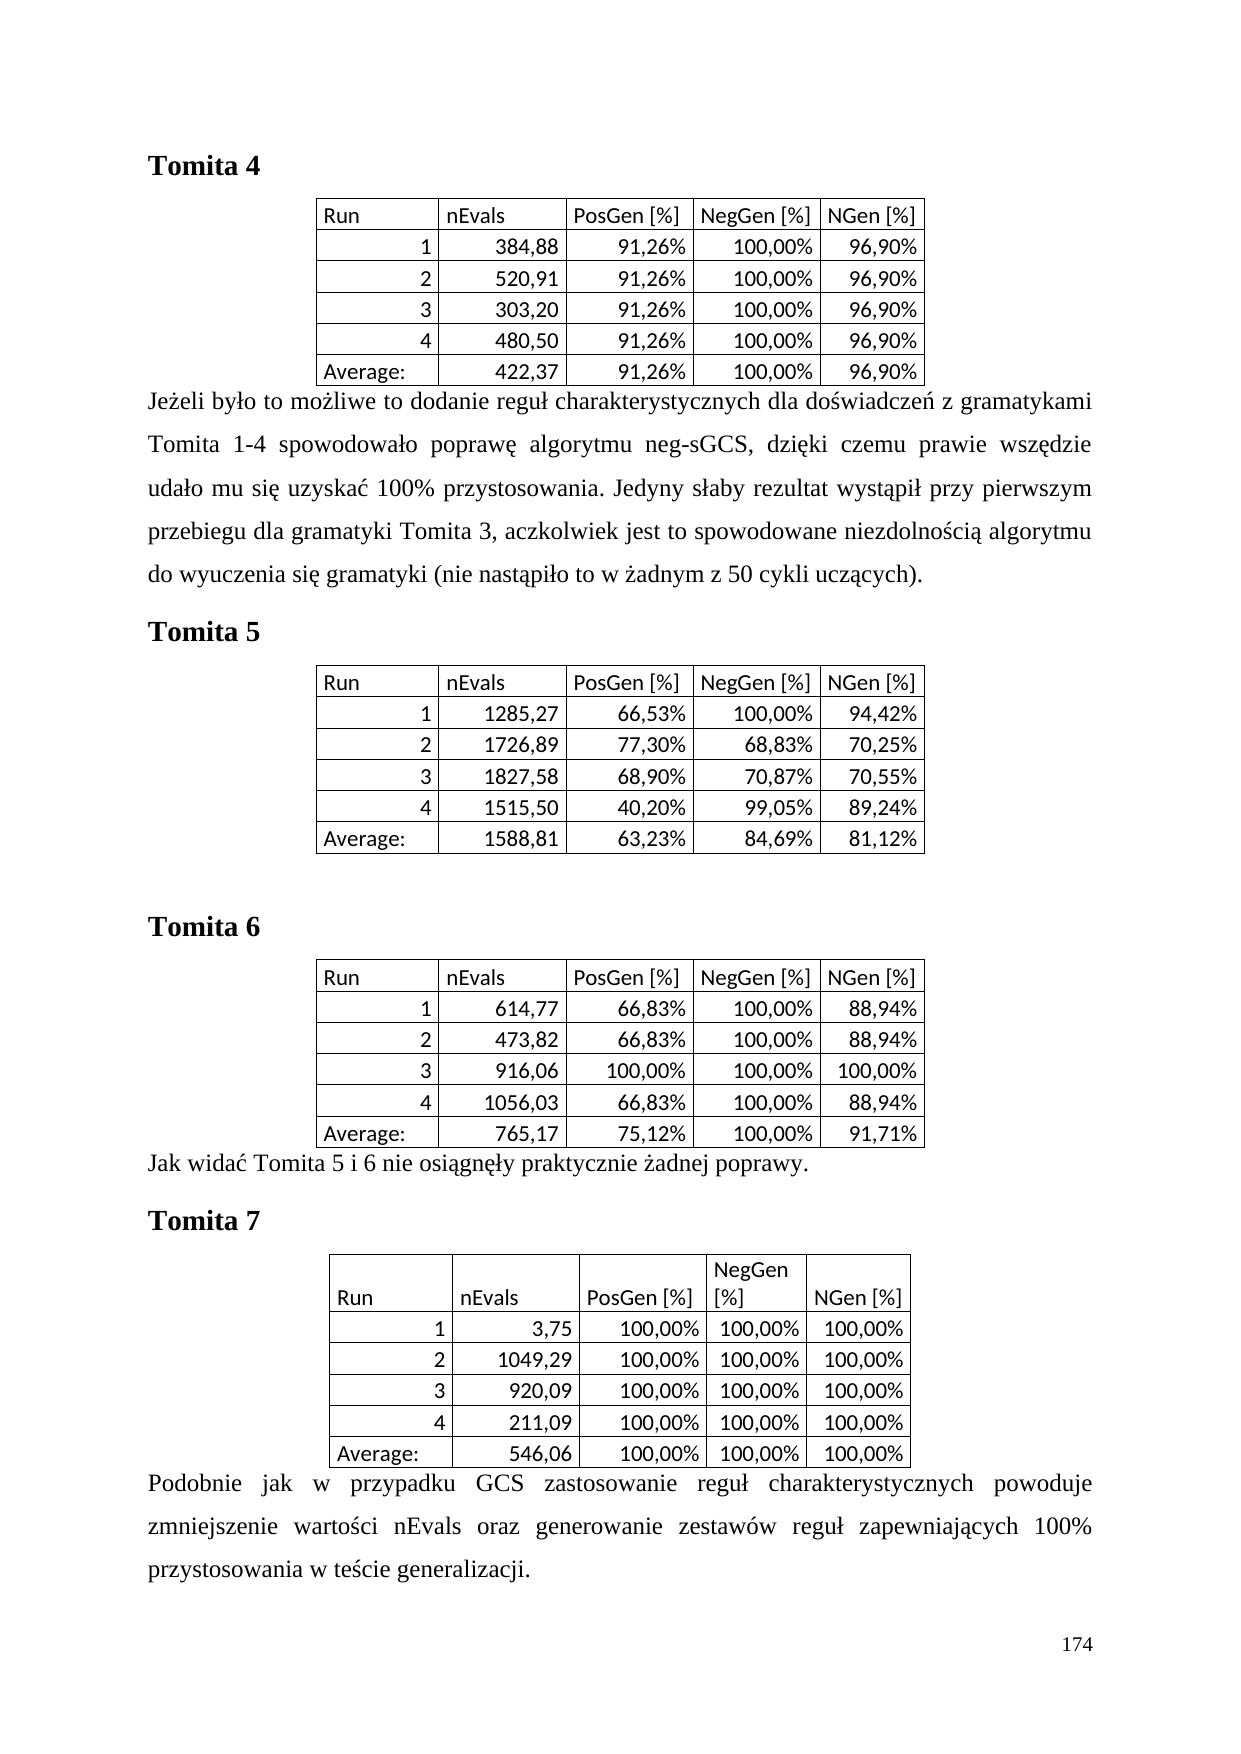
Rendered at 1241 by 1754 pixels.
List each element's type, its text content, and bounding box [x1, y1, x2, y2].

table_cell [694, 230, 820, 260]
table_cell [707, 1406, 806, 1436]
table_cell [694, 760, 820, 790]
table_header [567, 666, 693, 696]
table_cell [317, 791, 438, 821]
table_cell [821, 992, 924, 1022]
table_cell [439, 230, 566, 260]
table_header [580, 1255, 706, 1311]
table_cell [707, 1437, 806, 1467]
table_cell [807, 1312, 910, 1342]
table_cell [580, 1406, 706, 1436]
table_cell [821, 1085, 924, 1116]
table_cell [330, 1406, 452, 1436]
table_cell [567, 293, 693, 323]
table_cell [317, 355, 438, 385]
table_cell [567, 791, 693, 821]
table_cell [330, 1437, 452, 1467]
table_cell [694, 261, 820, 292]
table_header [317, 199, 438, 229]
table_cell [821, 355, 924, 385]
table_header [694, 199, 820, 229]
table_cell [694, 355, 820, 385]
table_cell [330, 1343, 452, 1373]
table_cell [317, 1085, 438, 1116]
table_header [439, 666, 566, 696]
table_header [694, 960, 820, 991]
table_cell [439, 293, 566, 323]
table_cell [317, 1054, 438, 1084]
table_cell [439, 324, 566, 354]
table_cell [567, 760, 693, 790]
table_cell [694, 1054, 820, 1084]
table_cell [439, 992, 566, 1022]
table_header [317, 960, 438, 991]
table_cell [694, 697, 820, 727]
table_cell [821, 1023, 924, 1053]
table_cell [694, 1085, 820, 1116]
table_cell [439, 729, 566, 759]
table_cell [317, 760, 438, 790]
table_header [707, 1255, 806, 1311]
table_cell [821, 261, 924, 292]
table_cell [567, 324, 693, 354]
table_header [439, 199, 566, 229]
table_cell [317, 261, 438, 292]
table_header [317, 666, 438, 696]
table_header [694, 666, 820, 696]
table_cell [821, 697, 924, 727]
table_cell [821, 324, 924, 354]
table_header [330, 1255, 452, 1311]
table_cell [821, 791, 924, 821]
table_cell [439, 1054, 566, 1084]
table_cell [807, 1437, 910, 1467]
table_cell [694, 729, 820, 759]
text Tomita 5 [148, 614, 1093, 648]
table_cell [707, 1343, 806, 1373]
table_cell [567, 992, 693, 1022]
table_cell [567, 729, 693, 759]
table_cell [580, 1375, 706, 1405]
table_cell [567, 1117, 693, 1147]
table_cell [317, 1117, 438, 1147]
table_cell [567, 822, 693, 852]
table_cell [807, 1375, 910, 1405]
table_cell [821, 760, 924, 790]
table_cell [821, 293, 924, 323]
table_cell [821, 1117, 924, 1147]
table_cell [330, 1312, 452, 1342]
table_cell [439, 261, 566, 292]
text Podobnie jak w przypadku GCS zastosowanie reguł charakterystycznych powoduje zmniejszenie wartości nEvals oraz generowanie zestawów reguł zapewniających 100% przystosowania w teście generalizacji. [148, 1468, 1093, 1583]
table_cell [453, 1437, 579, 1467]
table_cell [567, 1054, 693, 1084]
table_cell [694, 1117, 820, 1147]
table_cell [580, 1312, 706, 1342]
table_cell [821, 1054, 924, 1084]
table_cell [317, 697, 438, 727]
text Jeżeli było to możliwe to dodanie reguł charakterystycznych dla doświadczeń z gramatykami Tomita 1-4 spowodowało poprawę algorytmu neg-sGCS, dzięki czemu prawie wszędzie udało mu się uzyskać 100% przystosowania. Jedyny słaby rezultat wystąpił przy pierwszym przebiegu dla gramatyki Tomita 3, aczkolwiek jest to spowodowane niezdolnością algorytmu do wyuczenia się gramatyki (nie nastąpiło to w żadnym z 50 cykli uczących). [148, 386, 1093, 588]
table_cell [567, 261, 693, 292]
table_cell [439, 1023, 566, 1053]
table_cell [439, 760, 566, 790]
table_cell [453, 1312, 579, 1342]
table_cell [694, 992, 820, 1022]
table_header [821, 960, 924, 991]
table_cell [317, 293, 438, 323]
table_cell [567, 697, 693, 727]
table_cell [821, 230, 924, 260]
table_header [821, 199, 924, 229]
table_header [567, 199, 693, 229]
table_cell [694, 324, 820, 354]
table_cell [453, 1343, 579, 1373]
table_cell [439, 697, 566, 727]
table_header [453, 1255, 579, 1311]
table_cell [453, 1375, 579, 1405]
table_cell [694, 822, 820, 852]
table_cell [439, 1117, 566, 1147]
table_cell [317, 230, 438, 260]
text Tomita 6 [148, 909, 1093, 943]
text Jak widać Tomita 5 i 6 nie osiągnęły praktycznie żadnej poprawy. [148, 1148, 1093, 1177]
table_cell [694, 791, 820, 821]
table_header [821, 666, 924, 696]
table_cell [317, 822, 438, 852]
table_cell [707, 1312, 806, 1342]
text Tomita 4 [148, 148, 1093, 181]
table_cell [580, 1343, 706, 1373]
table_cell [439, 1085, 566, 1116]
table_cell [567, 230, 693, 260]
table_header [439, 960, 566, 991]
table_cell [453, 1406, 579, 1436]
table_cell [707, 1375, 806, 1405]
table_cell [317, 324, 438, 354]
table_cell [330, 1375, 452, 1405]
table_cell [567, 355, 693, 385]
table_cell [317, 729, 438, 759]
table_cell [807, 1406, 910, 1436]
text Tomita 7 [148, 1203, 1093, 1237]
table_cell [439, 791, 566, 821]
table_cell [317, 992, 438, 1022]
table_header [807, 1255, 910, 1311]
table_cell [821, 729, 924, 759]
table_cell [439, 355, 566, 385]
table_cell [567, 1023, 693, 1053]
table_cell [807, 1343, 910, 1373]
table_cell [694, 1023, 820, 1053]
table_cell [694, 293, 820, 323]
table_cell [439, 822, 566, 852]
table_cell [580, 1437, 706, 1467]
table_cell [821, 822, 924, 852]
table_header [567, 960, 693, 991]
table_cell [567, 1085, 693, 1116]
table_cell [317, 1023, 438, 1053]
